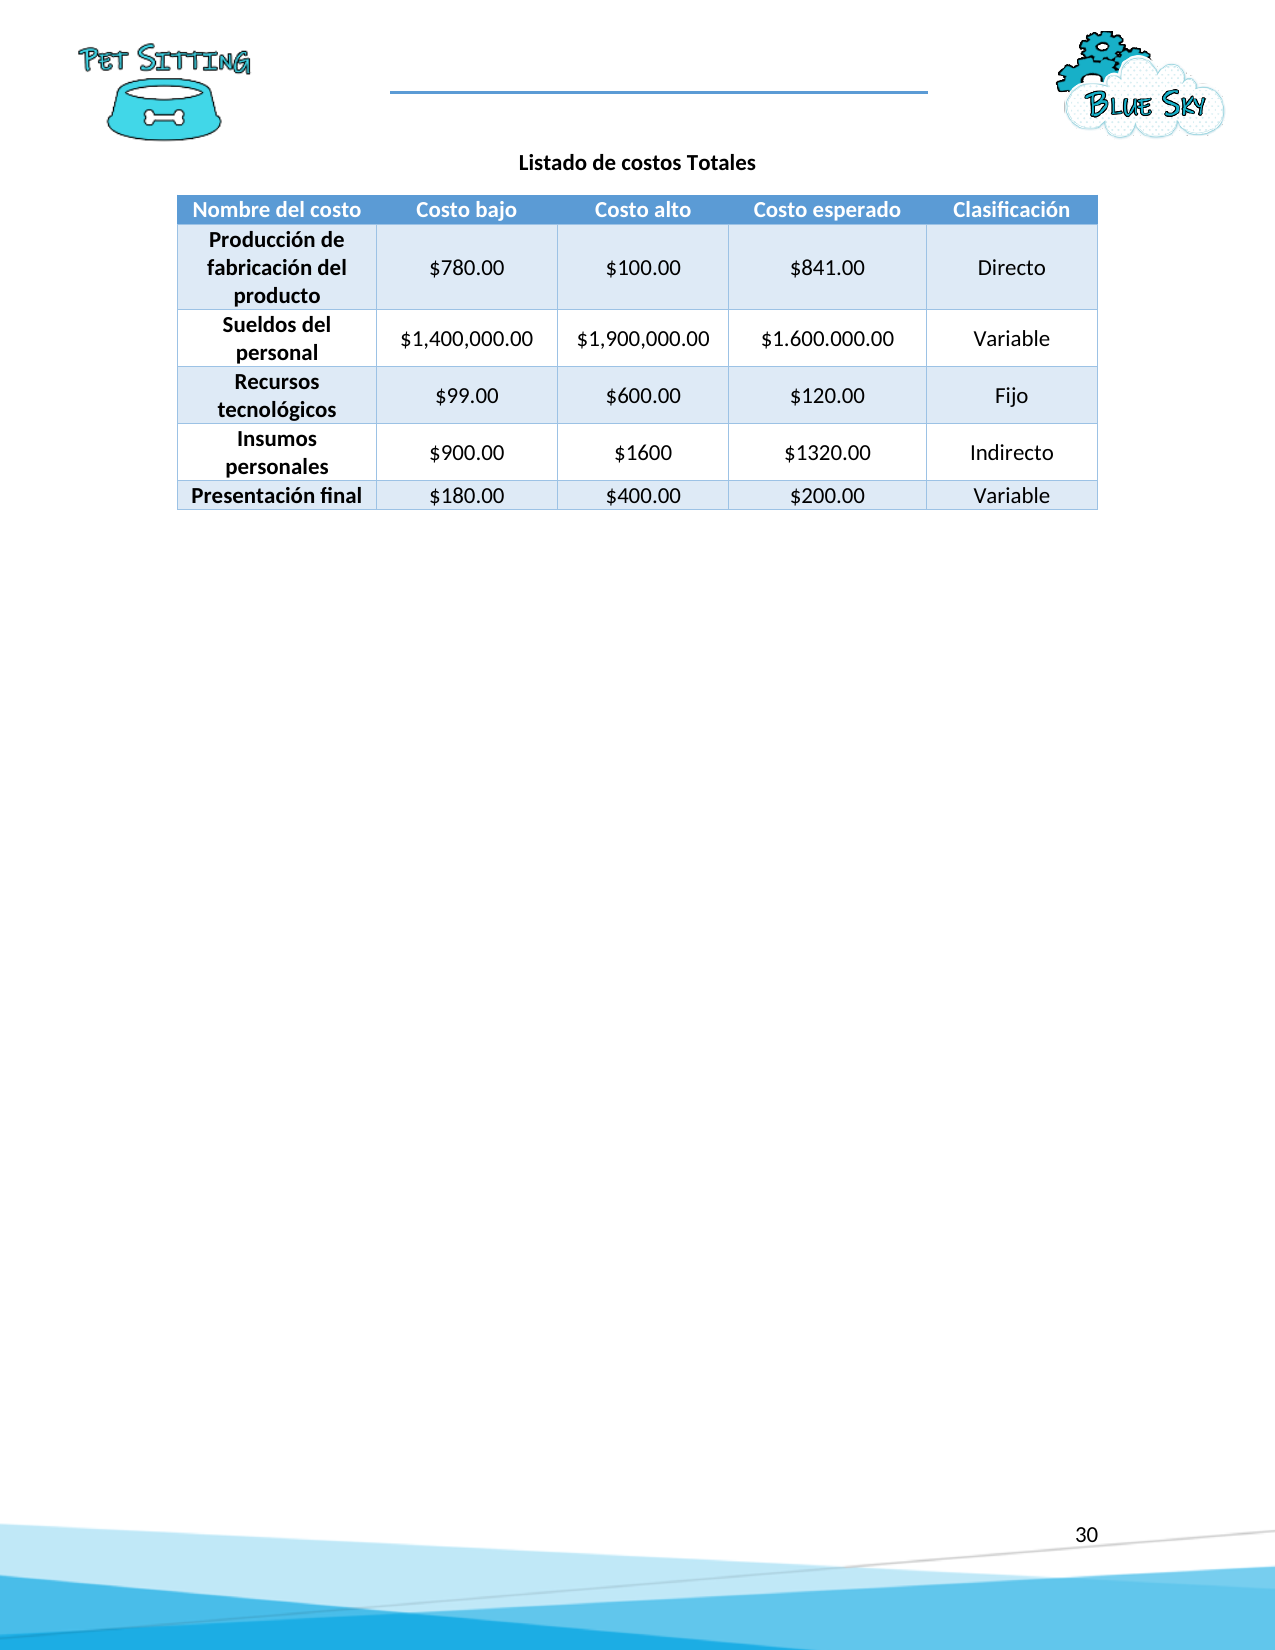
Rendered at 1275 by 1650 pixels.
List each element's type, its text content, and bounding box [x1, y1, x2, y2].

table_cell $180.00 [377, 481, 557, 509]
table_cell $100.00 [558, 225, 728, 309]
table_cell $780.00 [377, 225, 557, 309]
table_cell $1.600.000.00 [729, 310, 926, 366]
table_cell $200.00 [729, 481, 926, 509]
table_cell Presentación final [178, 481, 376, 509]
table_cell $1,400,000.00 [377, 310, 557, 366]
table_cell $1,900,000.00 [558, 310, 728, 366]
table_cell $600.00 [558, 367, 728, 423]
table_header Nombre del costo [178, 196, 376, 224]
table_header Costo esperado [729, 196, 926, 224]
table_cell $1600 [558, 424, 728, 480]
table_cell $400.00 [558, 481, 728, 509]
table_cell Insumos personales [178, 424, 376, 480]
table_cell $900.00 [377, 424, 557, 480]
table_cell $1320.00 [729, 424, 926, 480]
picture [0, 1487, 1275, 1650]
table_cell Fijo [927, 367, 1097, 423]
table_cell Sueldos del personal [178, 310, 376, 366]
picture [1050, 31, 1230, 143]
table_cell Producción de fabricación del producto [178, 225, 376, 309]
table_cell $120.00 [729, 367, 926, 423]
table_cell Variable [927, 310, 1097, 366]
table_cell $99.00 [377, 367, 557, 423]
table_cell $841.00 [729, 225, 926, 309]
table_cell Recursos tecnológicos [178, 367, 376, 423]
table_cell Indirecto [927, 424, 1097, 480]
text Listado de costos Totales [177, 148, 1098, 176]
table_header Clasificación [927, 196, 1097, 224]
table_cell Variable [927, 481, 1097, 509]
picture [71, 31, 260, 148]
table_header Costo alto [558, 196, 728, 224]
table_cell Directo [927, 225, 1097, 309]
table_header Costo bajo [377, 196, 557, 224]
